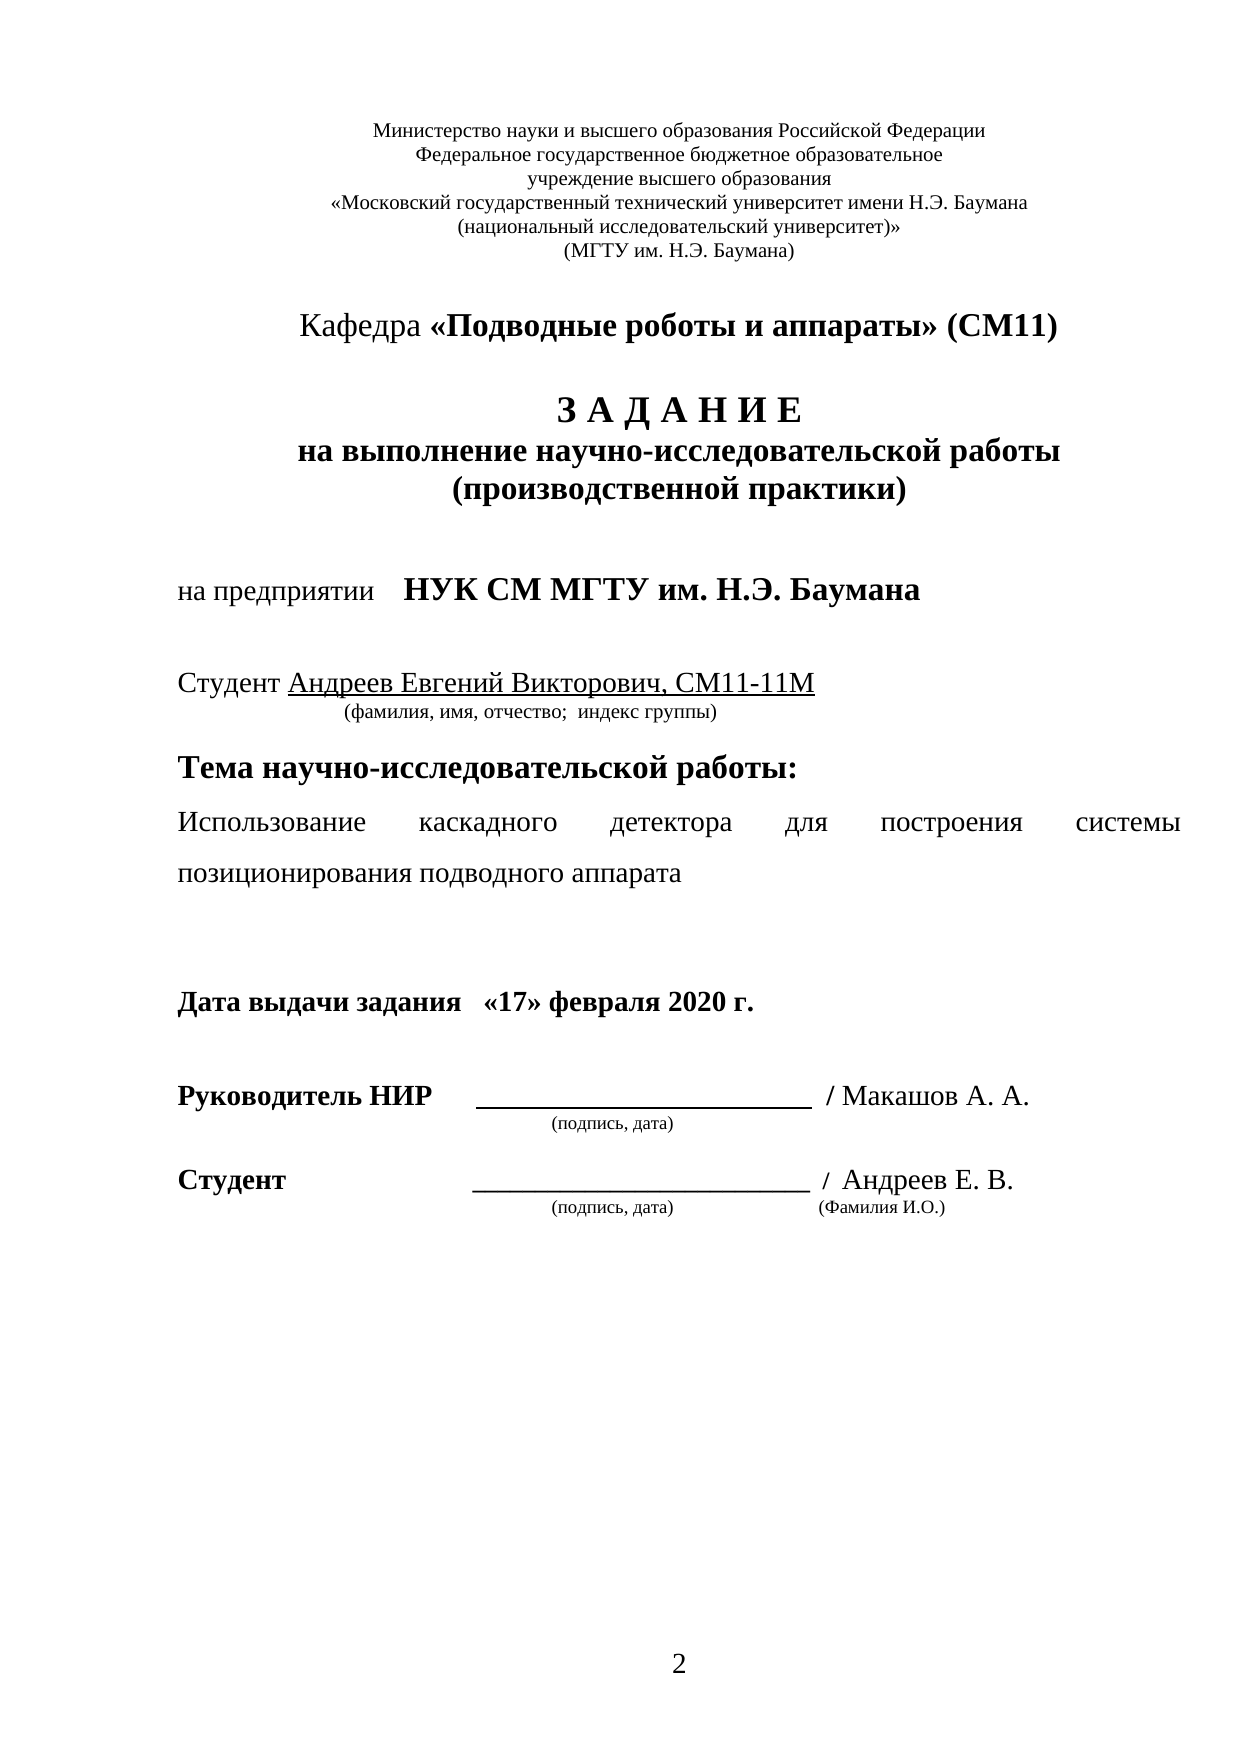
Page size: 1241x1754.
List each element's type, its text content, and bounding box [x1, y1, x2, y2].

text Тема научно-исследовательской работы: [177, 747, 1181, 785]
text ЗАДАНИЕ [177, 387, 1181, 430]
text (национальный исследовательский университет)» [177, 214, 1181, 238]
text Студент ___________________________ / Андреев Е. В. [177, 1164, 1181, 1196]
text (подпись, дата) [177, 1112, 1122, 1133]
text Использование каскадного детектора для построения системы позиционирования подводного аппарата [177, 804, 1181, 888]
text Министерство науки и высшего образования Российской Федерации [177, 118, 1181, 142]
text учреждение высшего образования [177, 166, 1181, 190]
text Дата выдачи задания «17» февраля 2020 г. [177, 987, 1181, 1018]
text (производственной практики) [177, 469, 1181, 507]
text Студент Андреев Евгений Викторович, СМ11-11М [177, 665, 1181, 699]
text (фамилия, имя, отчество; индекс группы) [177, 699, 1181, 723]
text Руководитель НИР / Макашов А. А. [177, 1080, 1181, 1112]
text (подпись, дата) (Фамилия И.О.) [177, 1196, 1122, 1217]
text (МГТУ им. Н.Э. Баумана) [177, 238, 1181, 262]
text на предприятии НУК СМ МГТУ им. Н.Э. Баумана [177, 569, 1181, 608]
text на выполнение научно-исследовательской работы [177, 430, 1181, 469]
text «Московский государственный технический университет имени Н.Э. Баумана [177, 190, 1181, 214]
text Кафедра «Подводные роботы и аппараты» (СМ11) [177, 306, 1179, 344]
text Федеральное государственное бюджетное образовательное [177, 142, 1181, 166]
